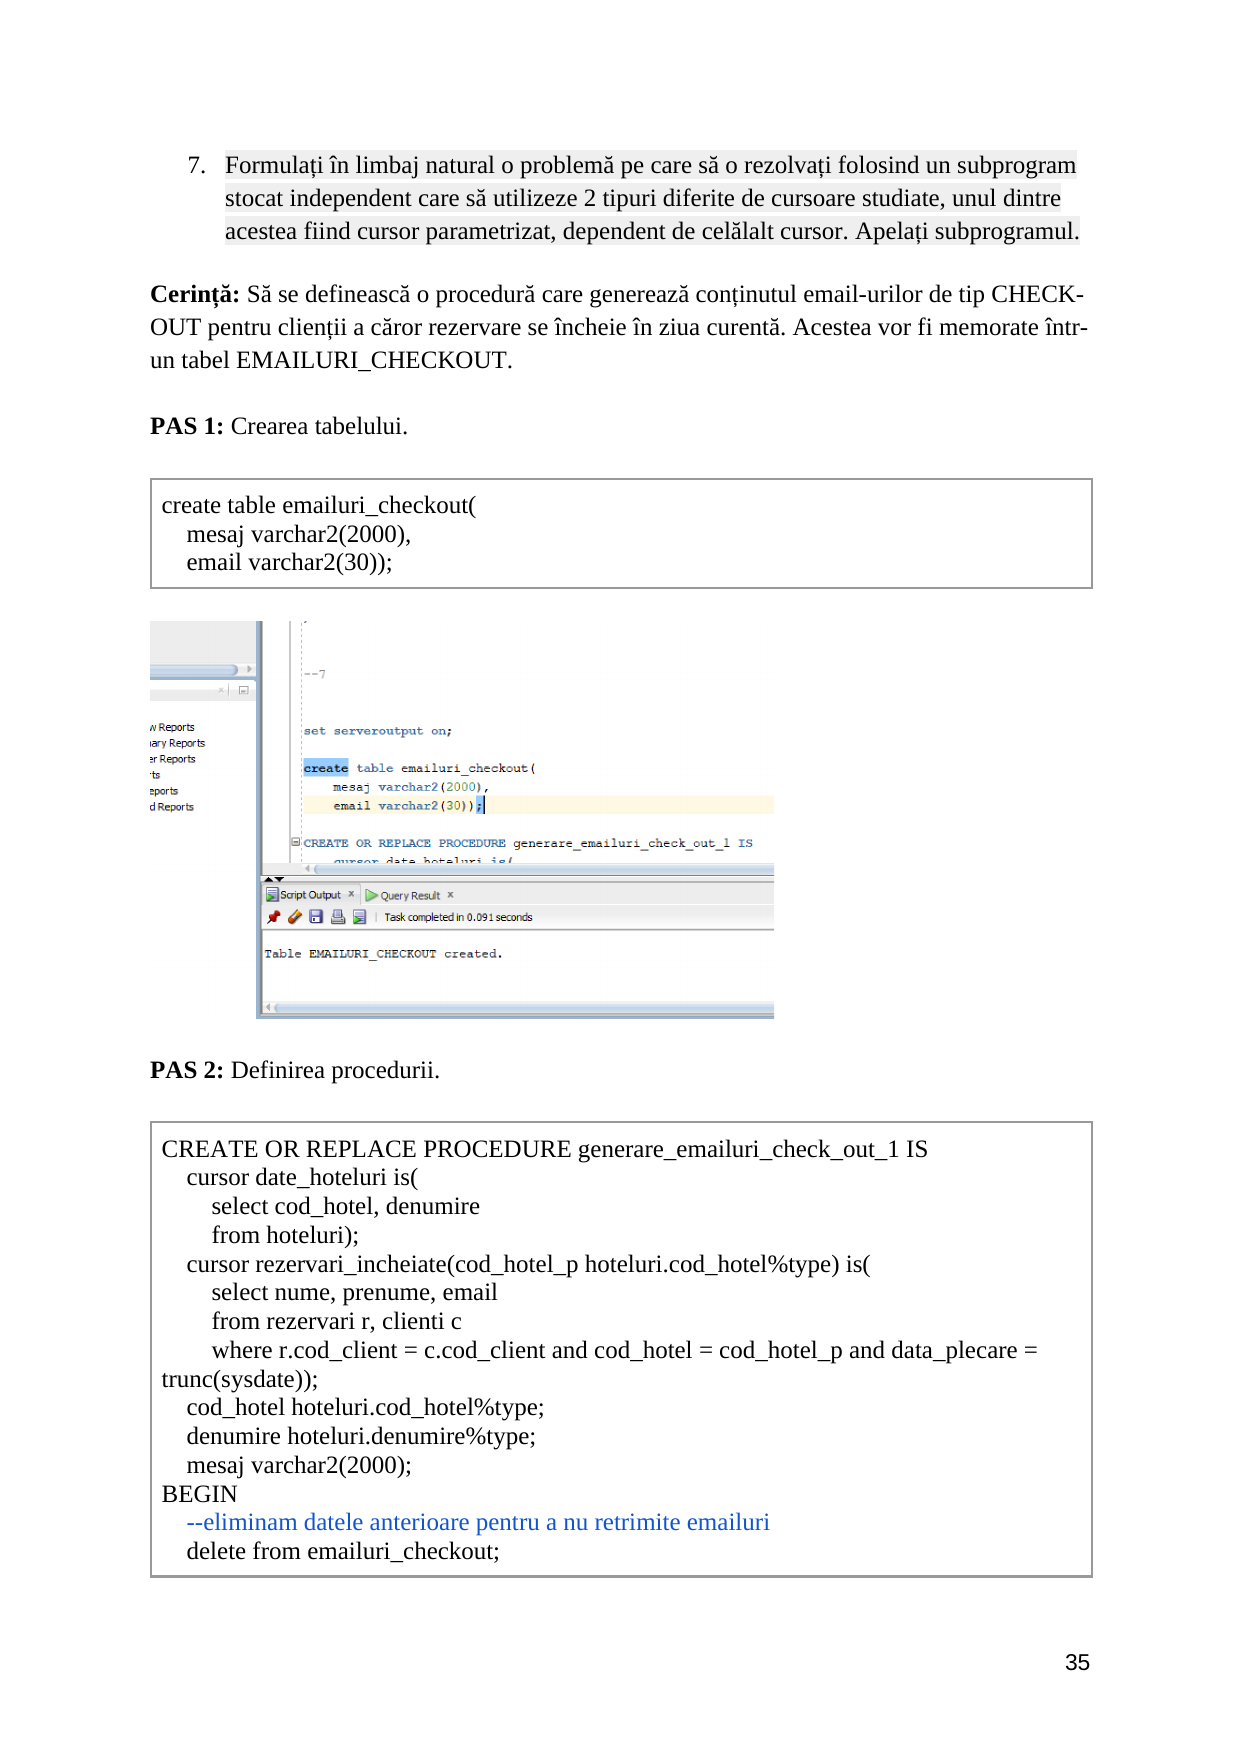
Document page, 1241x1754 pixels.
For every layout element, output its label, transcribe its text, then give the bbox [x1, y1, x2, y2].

subtitle Formulați în limbaj natural o problemă pe care să o rezolvați folosind un subprogram stocat independent care să utilizeze 2 tipuri diferite de cursoare studiate, unul dintre acestea fiind cursor parametrizat, dependent de celălalt cursor. Apelați subprogramul. [187, 150, 1090, 245]
text PAS 2: Definirea procedurii. [150, 1055, 1090, 1084]
text Cerință: Să se definească o procedură care generează conținutul email-urilor de tip CHECK-OUT pentru clienții a căror rezervare se încheie în ziua curentă. Acestea vor fi memorate într-un tabel EMAILURI_CHECKOUT. [150, 279, 1090, 374]
text PAS 1: Crearea tabelului. [150, 411, 1090, 440]
picture [150, 621, 775, 1019]
table_header create table emailuri_checkout( mesaj varchar2(2000), email varchar2(30)); [152, 480, 1091, 587]
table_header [152, 1123, 1091, 1575]
